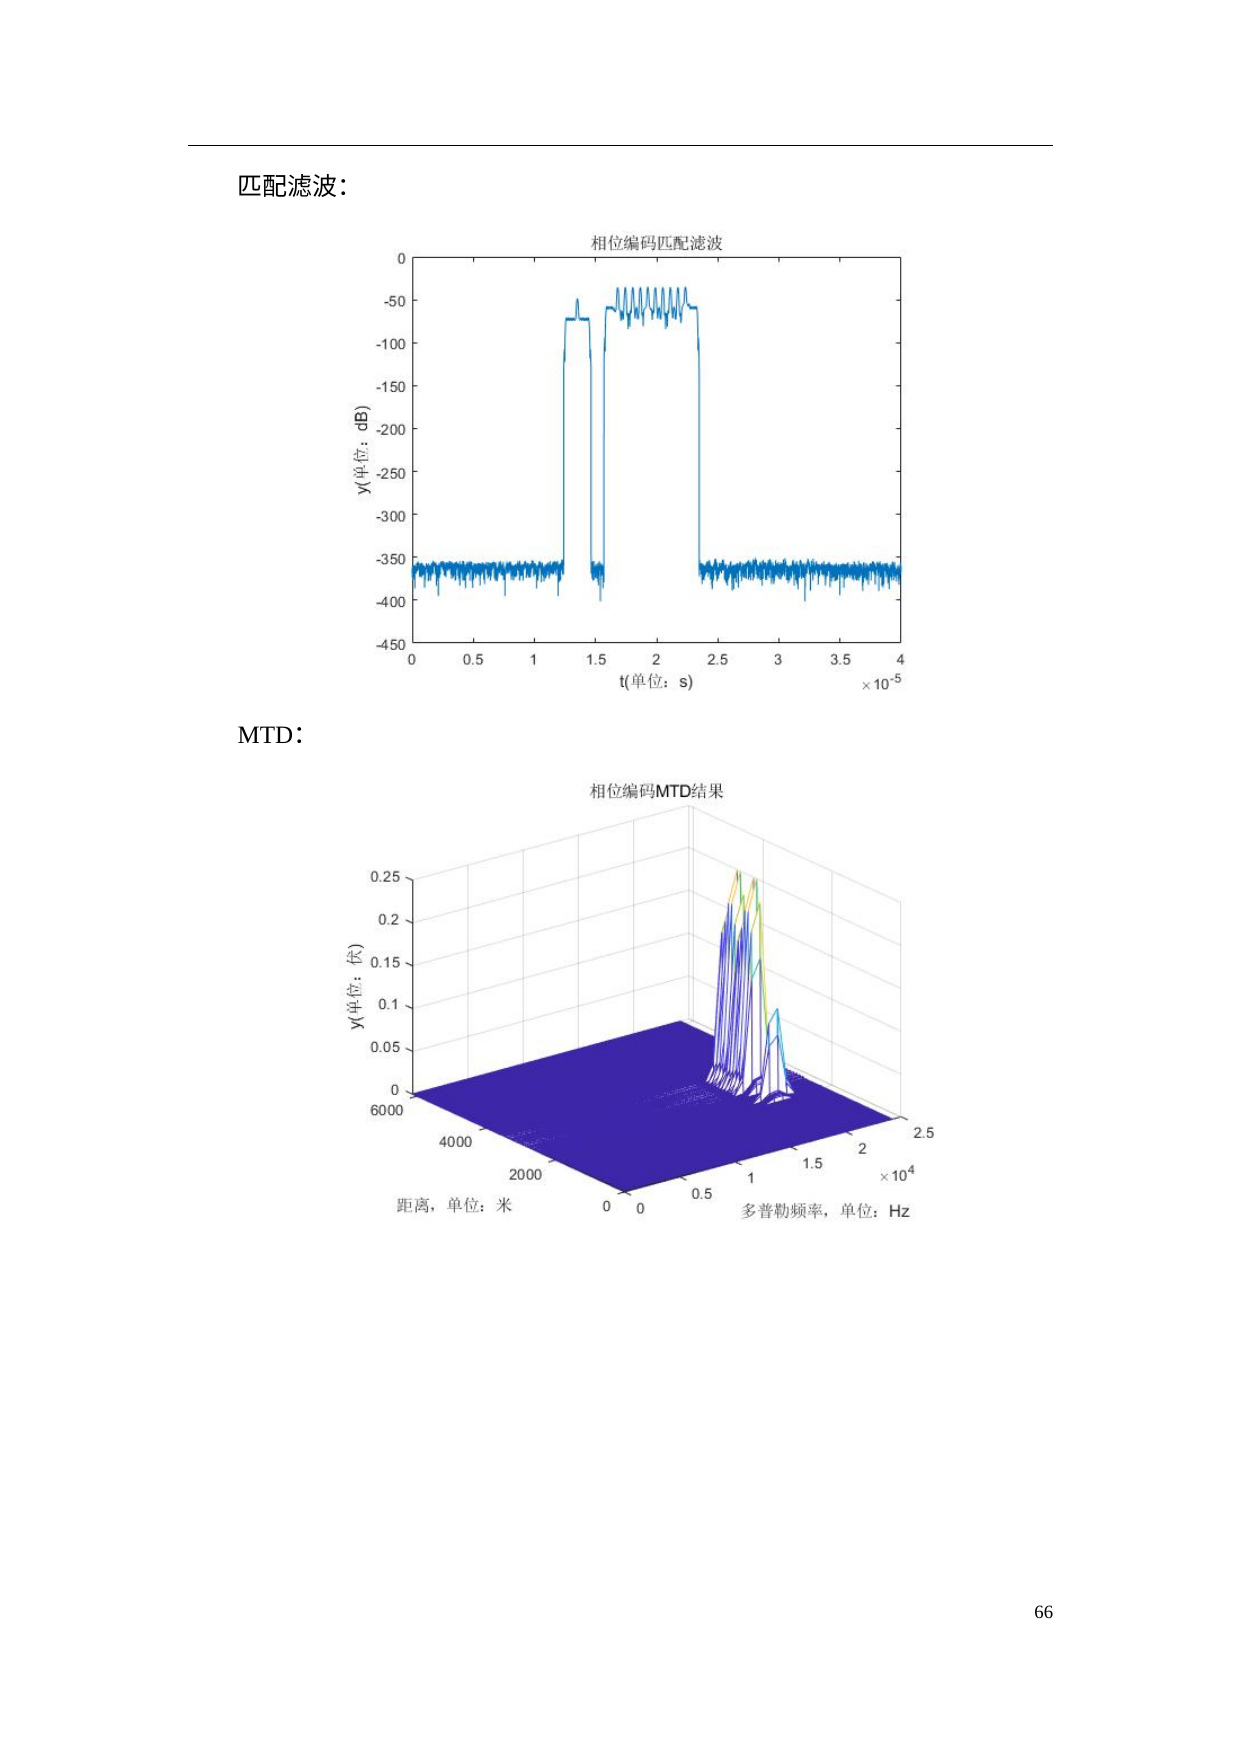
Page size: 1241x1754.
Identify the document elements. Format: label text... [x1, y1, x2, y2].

picture [330, 770, 961, 1244]
text 匹配滤波： [187, 164, 1053, 204]
text MTD： [187, 713, 1053, 753]
picture [330, 222, 961, 695]
